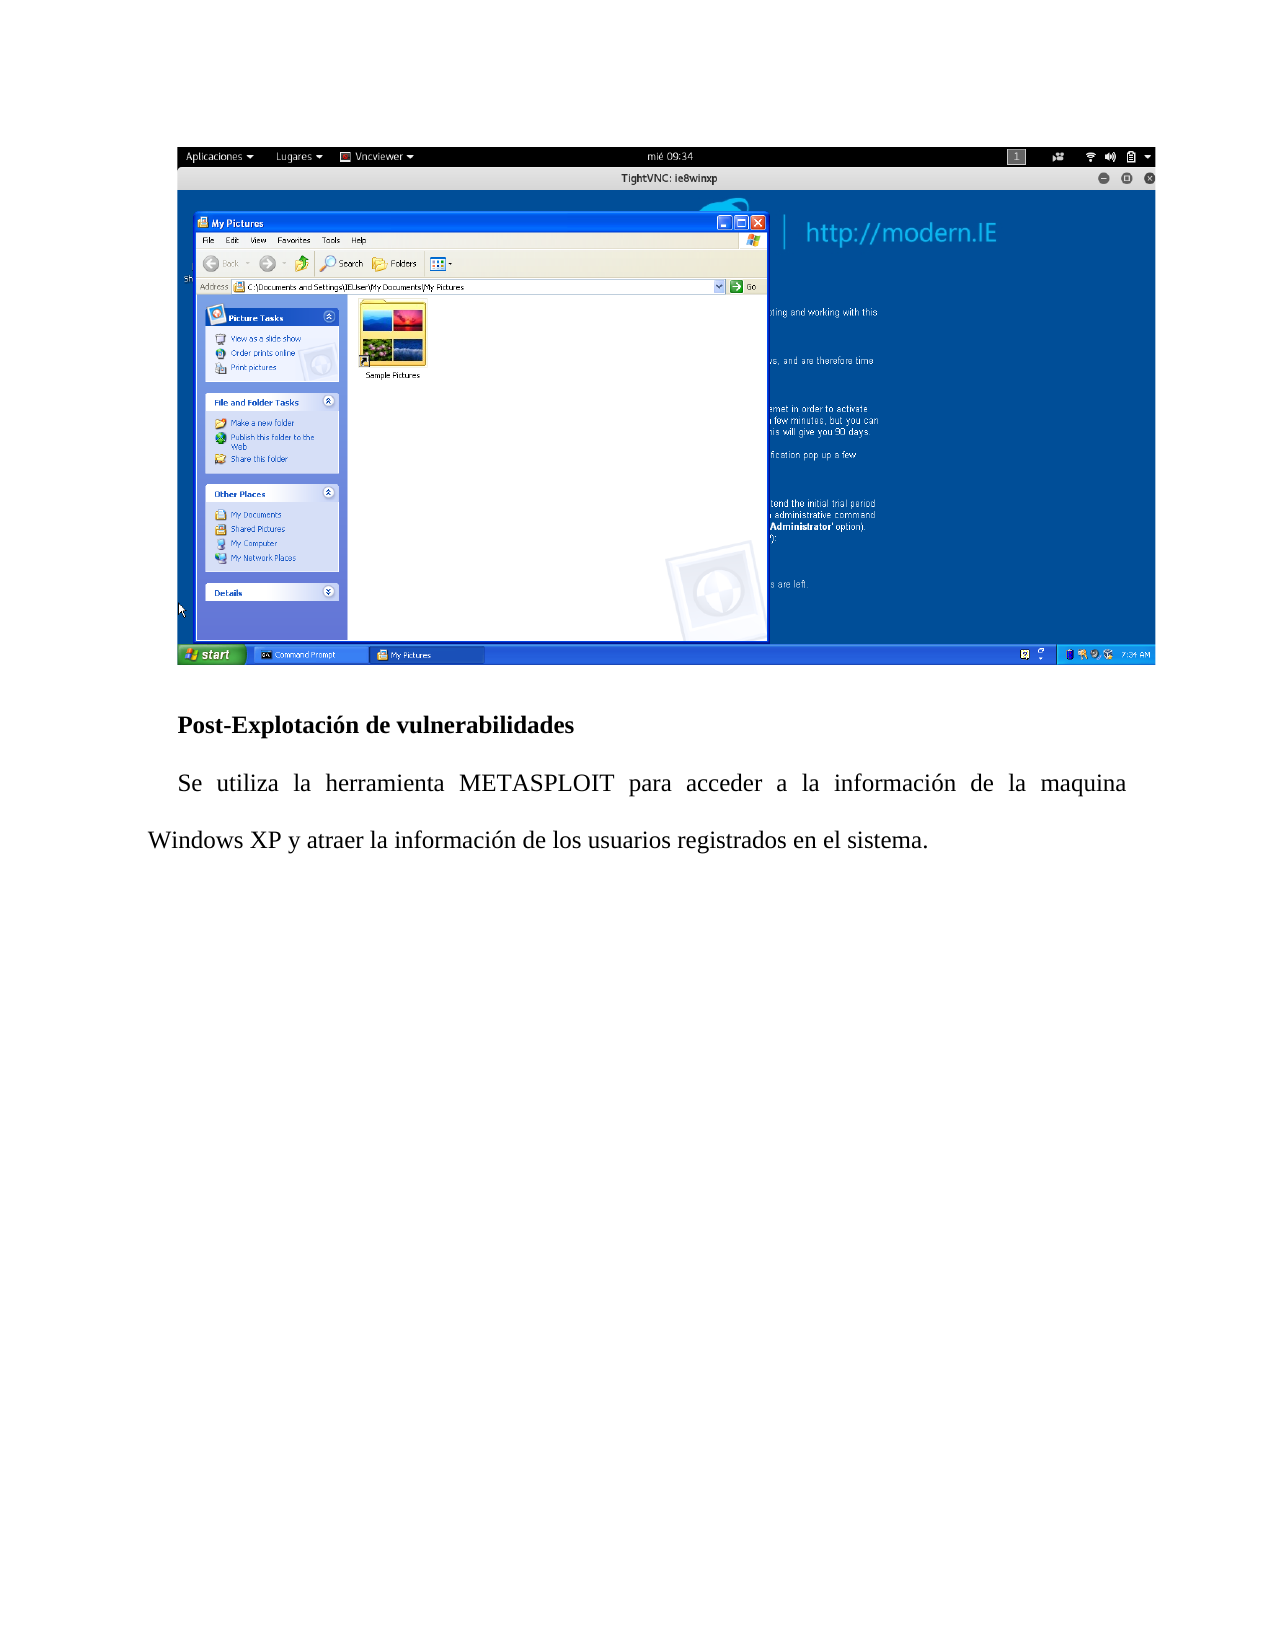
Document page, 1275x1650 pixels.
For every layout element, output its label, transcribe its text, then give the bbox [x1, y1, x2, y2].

picture [177, 147, 1156, 665]
text Se utiliza la herramienta METASPLOIT para acceder a la información de la maquina Windows XP y atraer la información de los usuarios registrados en el sistema. [148, 768, 1127, 854]
subtitle Post-Explotación de vulnerabilidades [148, 710, 1127, 739]
